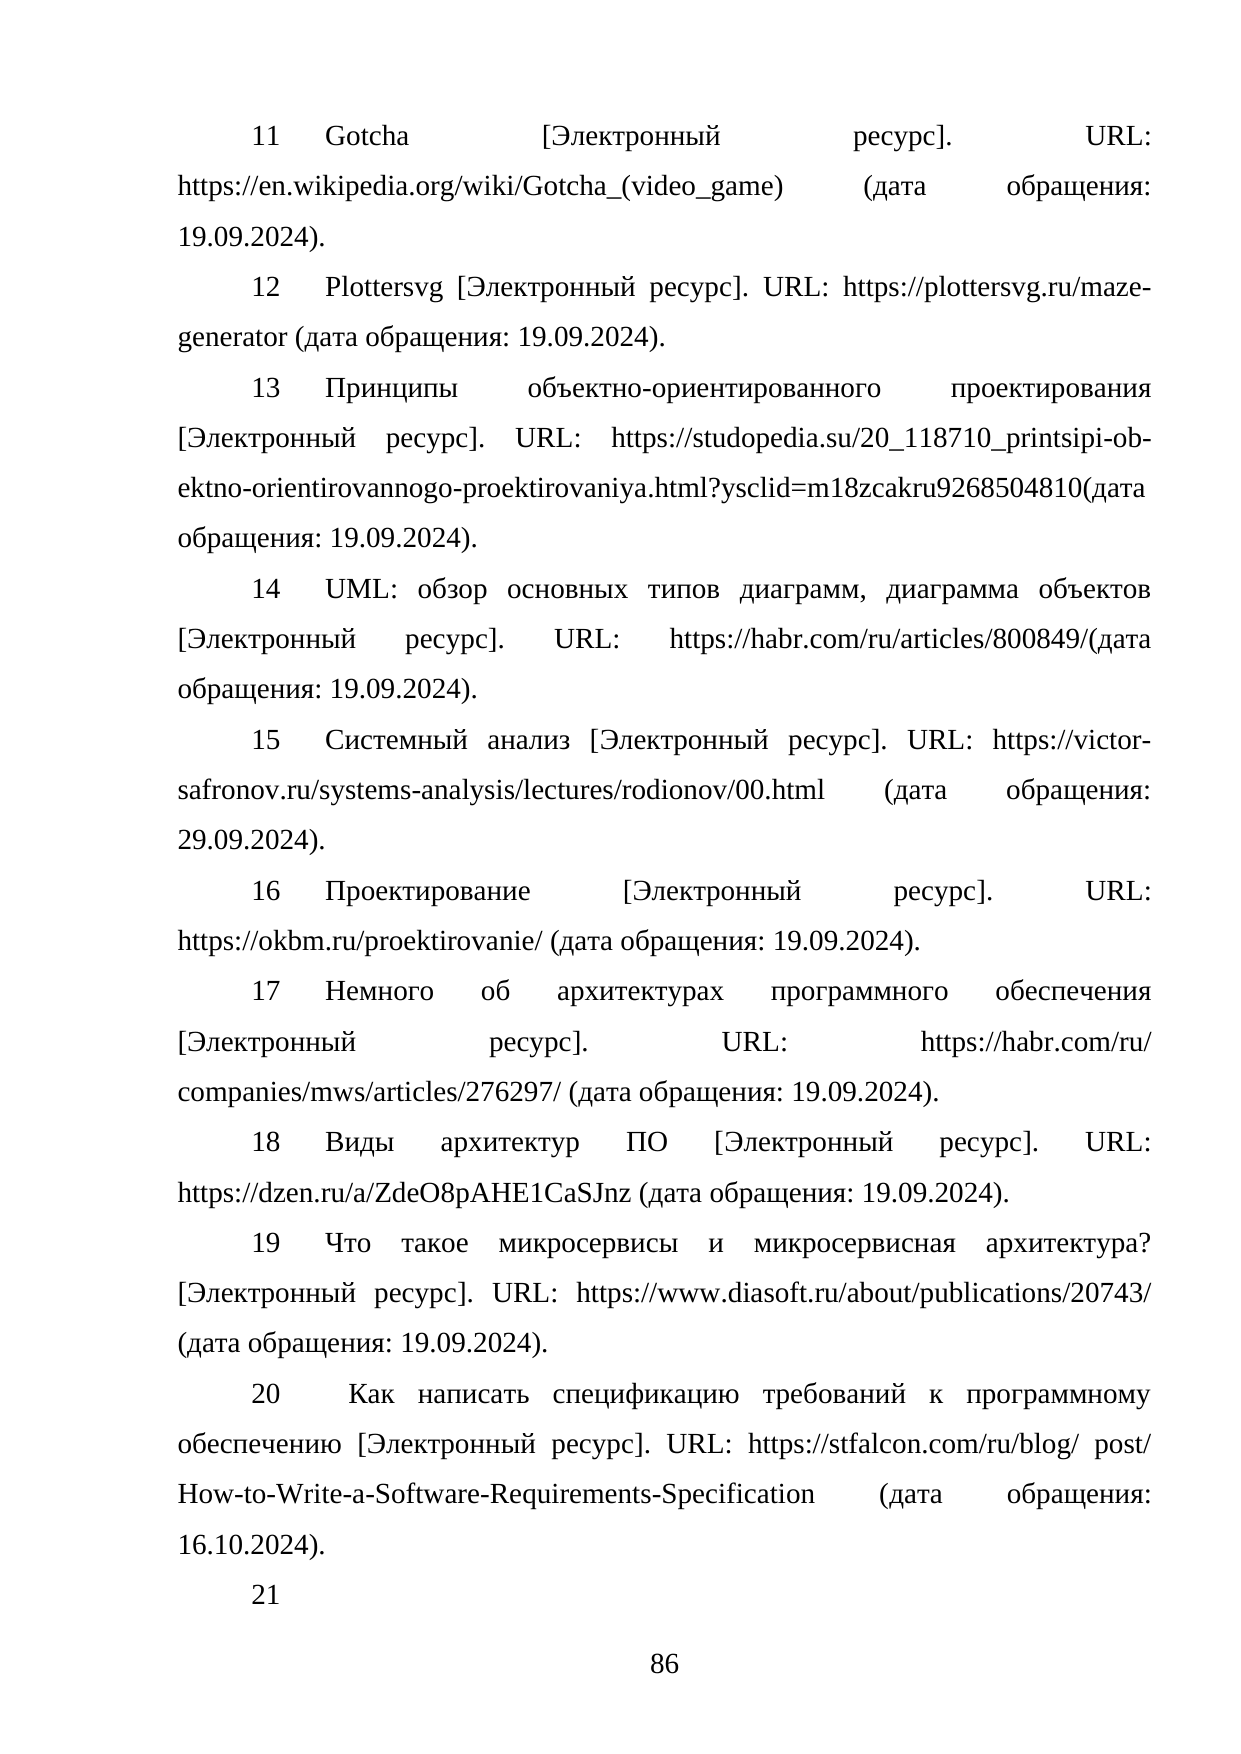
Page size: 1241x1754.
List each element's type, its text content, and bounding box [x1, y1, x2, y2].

text Виды архитектур ПО [Электронный ресурс]. URL: https://dzen.ru/a/ZdeO8pAHE1CaSJnz (дата обращения: 19.09.2024). [177, 1124, 1152, 1208]
text Проектирование [Электронный ресурс]. URL: https://okbm.ru/proektirovanie/ (дата обращения: 19.09.2024). [177, 873, 1152, 957]
text Plottersvg [Электронный ресурс]. URL: https://plottersvg.ru/maze-generator (дата обращения: 19.09.2024). [177, 269, 1152, 353]
text Как написать спецификацию требований к программному обеспечению [Электронный ресурс]. URL: https://stfalcon.com/ru/blog/ post/ How-to-Write-a-Software-Requirements-Specification (дата обращения: 16.10.2024). [177, 1376, 1152, 1560]
text Принципы объектно-ориентированного проектирования [Электронный ресурс]. URL: https://studopedia.su/20_118710_printsipi-ob-ektno-orientirovannogo-proektirovaniya.html?ysclid=m18zcakru9268504810(дата обращения: 19.09.2024). [177, 370, 1152, 554]
text UML: обзор основных типов диаграмм, диаграмма объектов [Электронный ресурс]. URL: https://habr.com/ru/articles/800849/(дата обращения: 19.09.2024). [177, 571, 1152, 705]
text Системный анализ [Электронный ресурс]. URL: https://victor-safronov.ru/systems-analysis/lectures/rodionov/00.html (дата обращения: 29.09.2024). [177, 722, 1152, 856]
text Gotcha [Электронный ресурс]. URL: https://en.wikipedia.org/wiki/Gotcha_(video_game) (дата обращения: 19.09.2024). [177, 118, 1152, 252]
text Немного об архитектурах программного обеспечения [Электронный ресурс]. URL: https://habr.com/ru/ companies/mws/articles/276297/ (дата обращения: 19.09.2024). [177, 973, 1152, 1108]
text Что такое микросервисы и микросервисная архитектура? [Электронный ресурс]. URL: https://www.diasoft.ru/about/publications/20743/ (дата обращения: 19.09.2024). [177, 1225, 1152, 1359]
